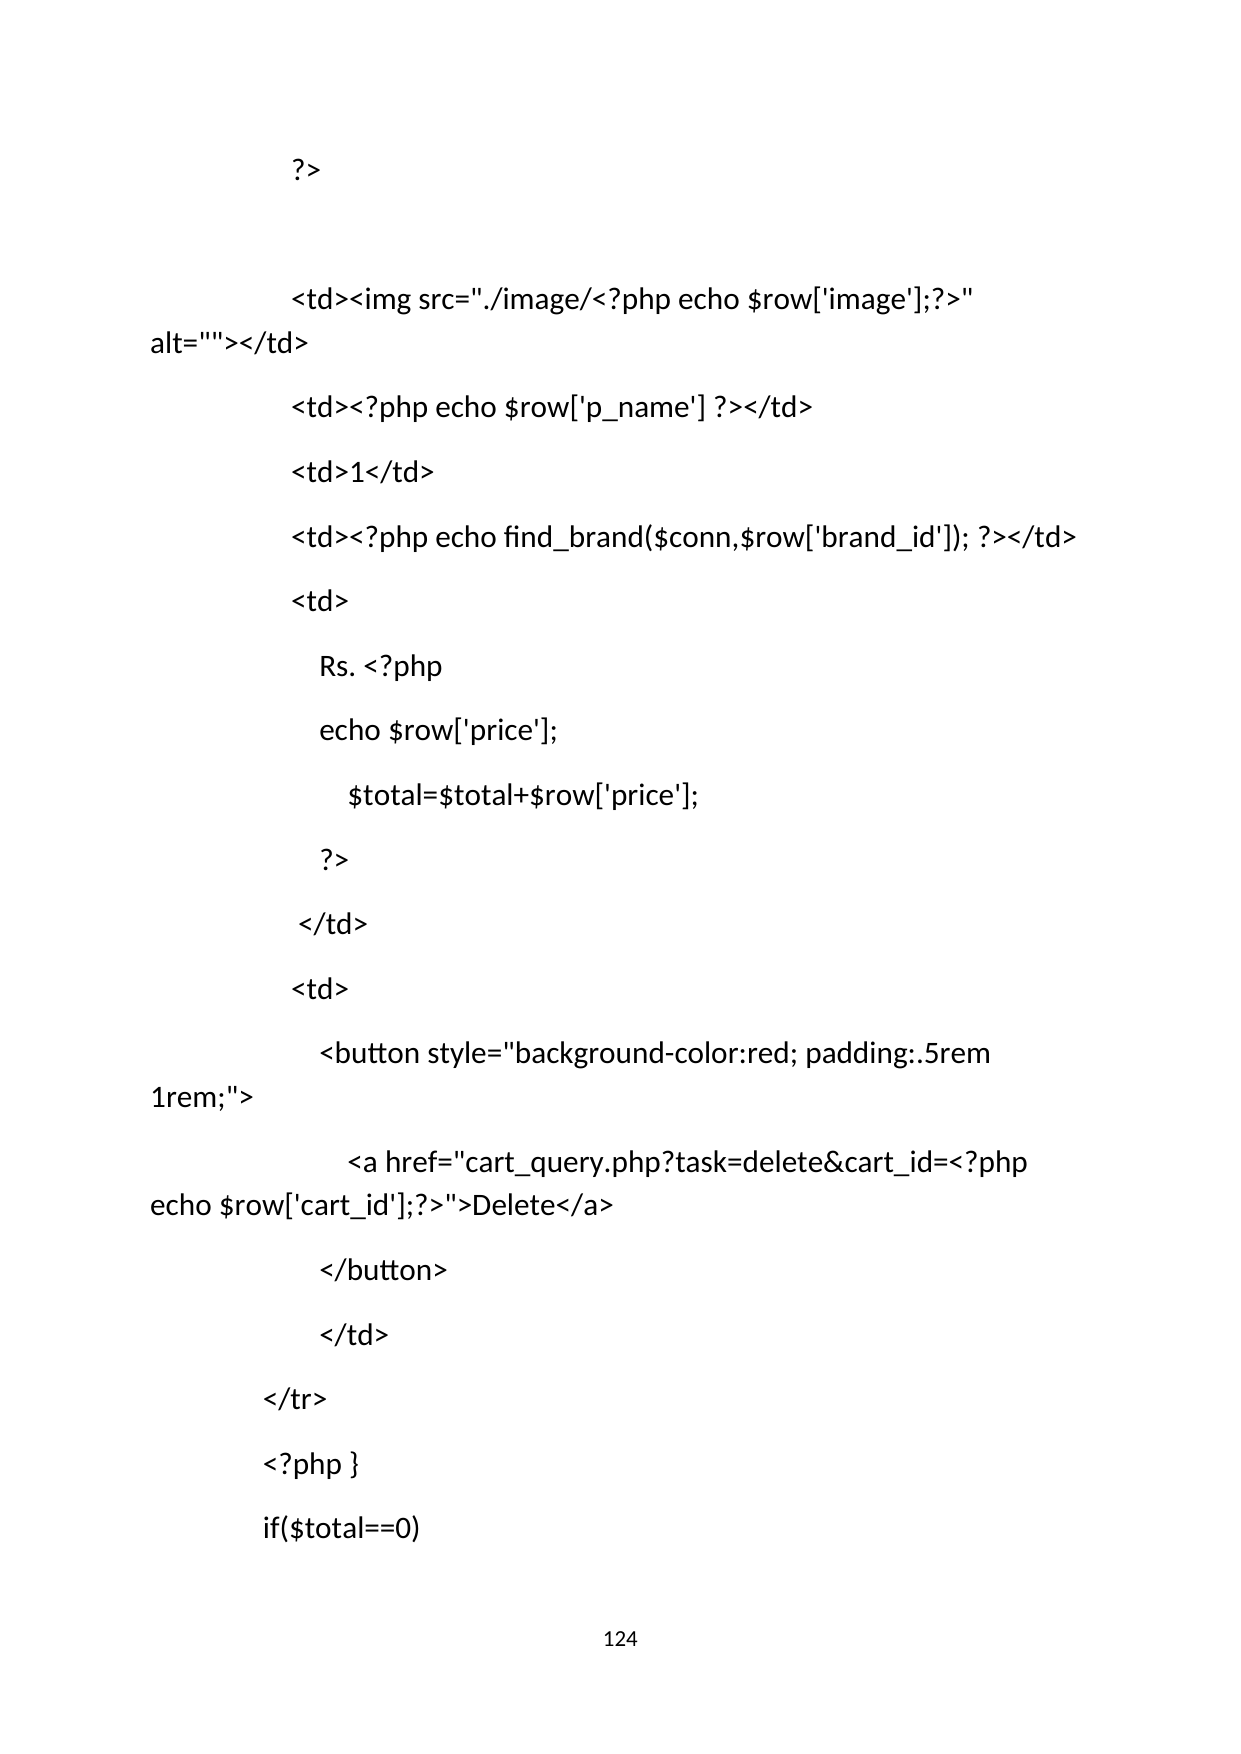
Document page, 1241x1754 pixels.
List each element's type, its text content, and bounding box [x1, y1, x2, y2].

text <a href="cart_query.php?task=delete&cart_id=<?php echo $row['cart_id'];?>">Delete</a> [150, 1142, 1090, 1223]
text <td><?php echo $row['p_name'] ?></td> [150, 387, 1090, 426]
text <td><?php echo find_brand($conn,$row['brand_id']); ?></td> [150, 517, 1090, 555]
text <td>1</td> [150, 452, 1090, 490]
text ?> [150, 839, 1090, 878]
text </button> [150, 1250, 1090, 1288]
text <td><img src="./image/<?php echo $row['image'];?>" alt=""></td> [150, 279, 1090, 361]
text <td> [150, 969, 1090, 1007]
text ?> [150, 150, 1090, 188]
text </td> [150, 904, 1090, 942]
text Rs. <?php [150, 646, 1090, 684]
text if($total==0) [150, 1508, 1090, 1546]
text <td> [150, 581, 1090, 619]
text <button style="background-color:red; padding:.5rem 1rem;"> [150, 1033, 1090, 1115]
text $total=$total+$row['price']; [150, 775, 1090, 813]
text </td> [150, 1314, 1090, 1353]
text </tr> [150, 1379, 1090, 1417]
text echo $row['price']; [150, 710, 1090, 748]
text <?php } [150, 1444, 1090, 1482]
